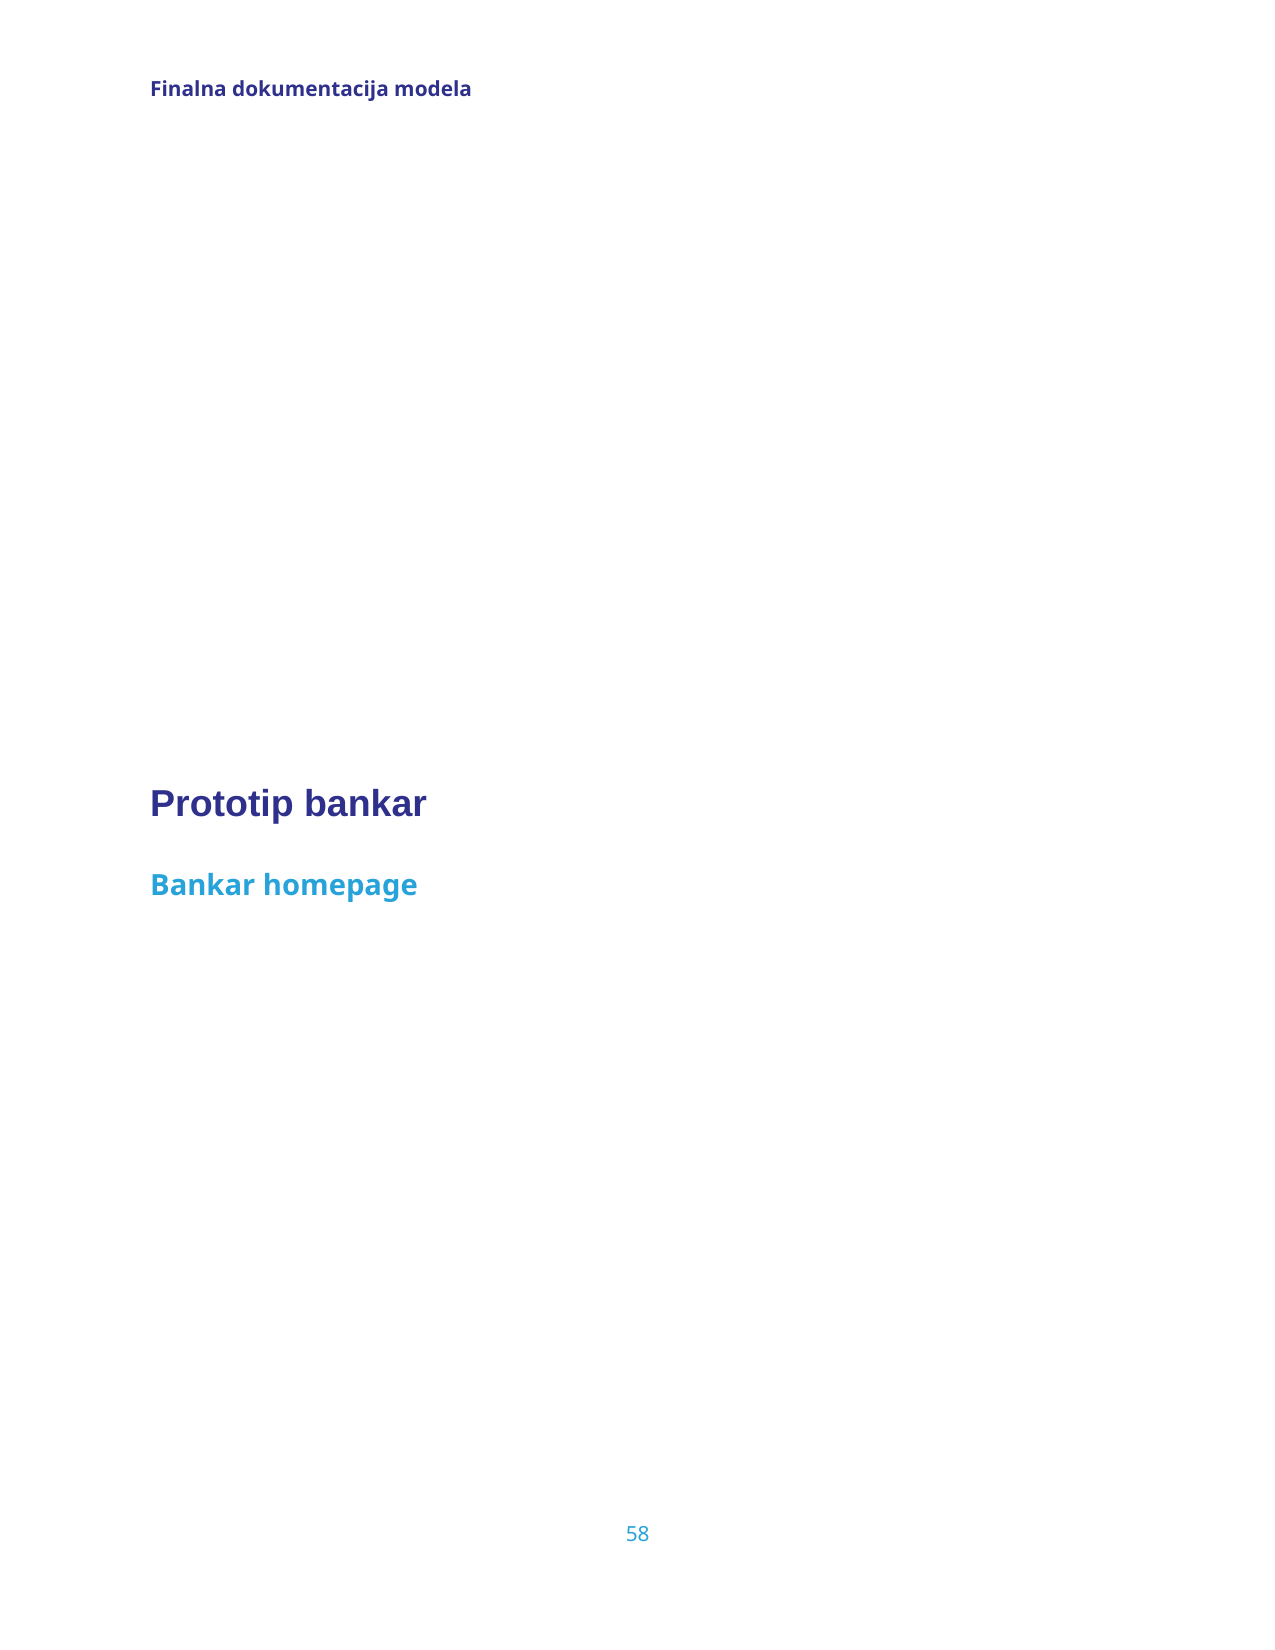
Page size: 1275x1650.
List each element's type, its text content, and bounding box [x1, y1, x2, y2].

subtitle Prototip bankar [150, 781, 1125, 824]
subtitle Bankar homepage [150, 864, 1125, 904]
